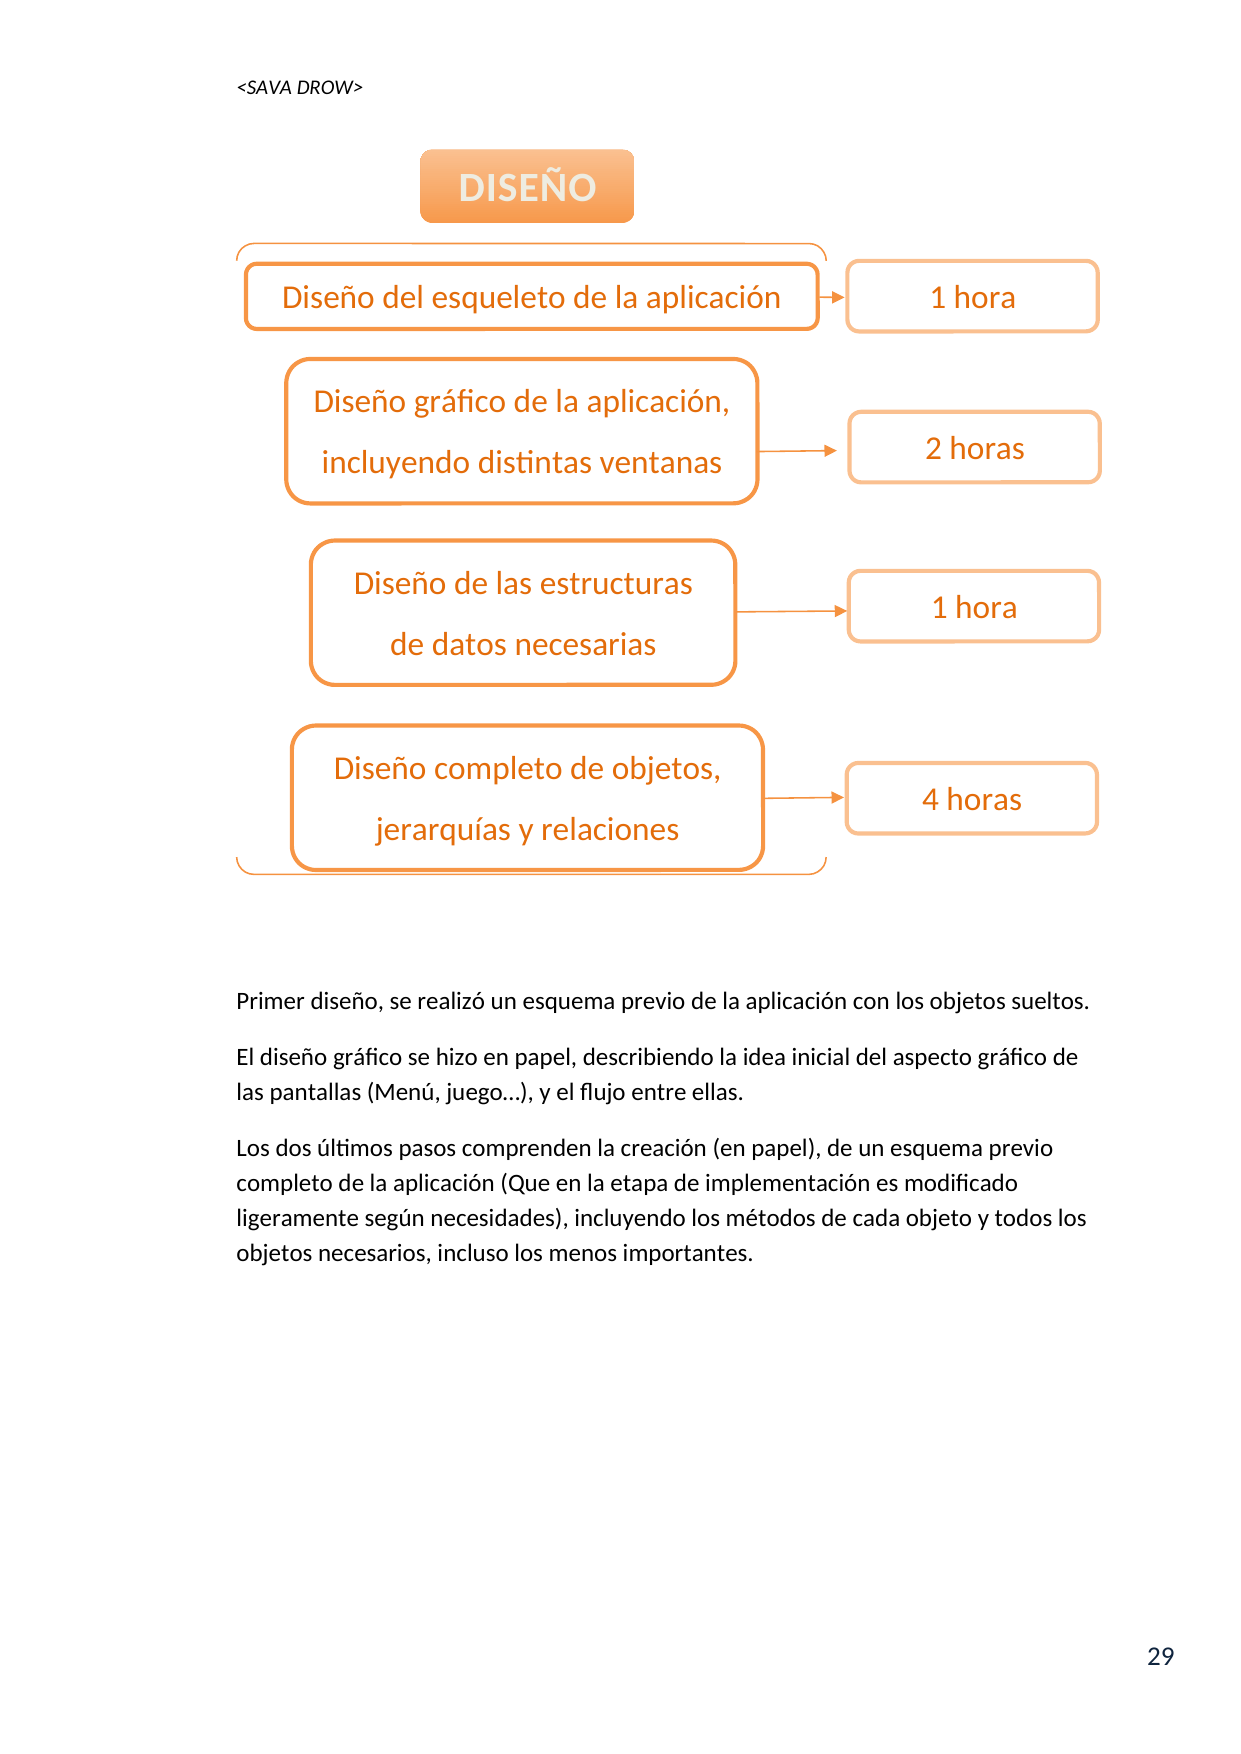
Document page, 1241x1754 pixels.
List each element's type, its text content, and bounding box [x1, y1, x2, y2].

text Los dos últimos pasos comprenden la creación (en papel), de un esquema previo completo de la aplicación (Que en la etapa de implementación es modificado ligeramente según necesidades), incluyendo los métodos de cada objeto y todos los objetos necesarios, incluso los menos importantes. [236, 1132, 1092, 1267]
text Primer diseño, se realizó un esquema previo de la aplicación con los objetos sueltos. [236, 985, 1092, 1016]
text El diseño gráfico se hizo en papel, describiendo la idea inicial del aspecto gráfico de las pantallas (Menú, juego…), y el flujo entre ellas. [236, 1041, 1092, 1107]
